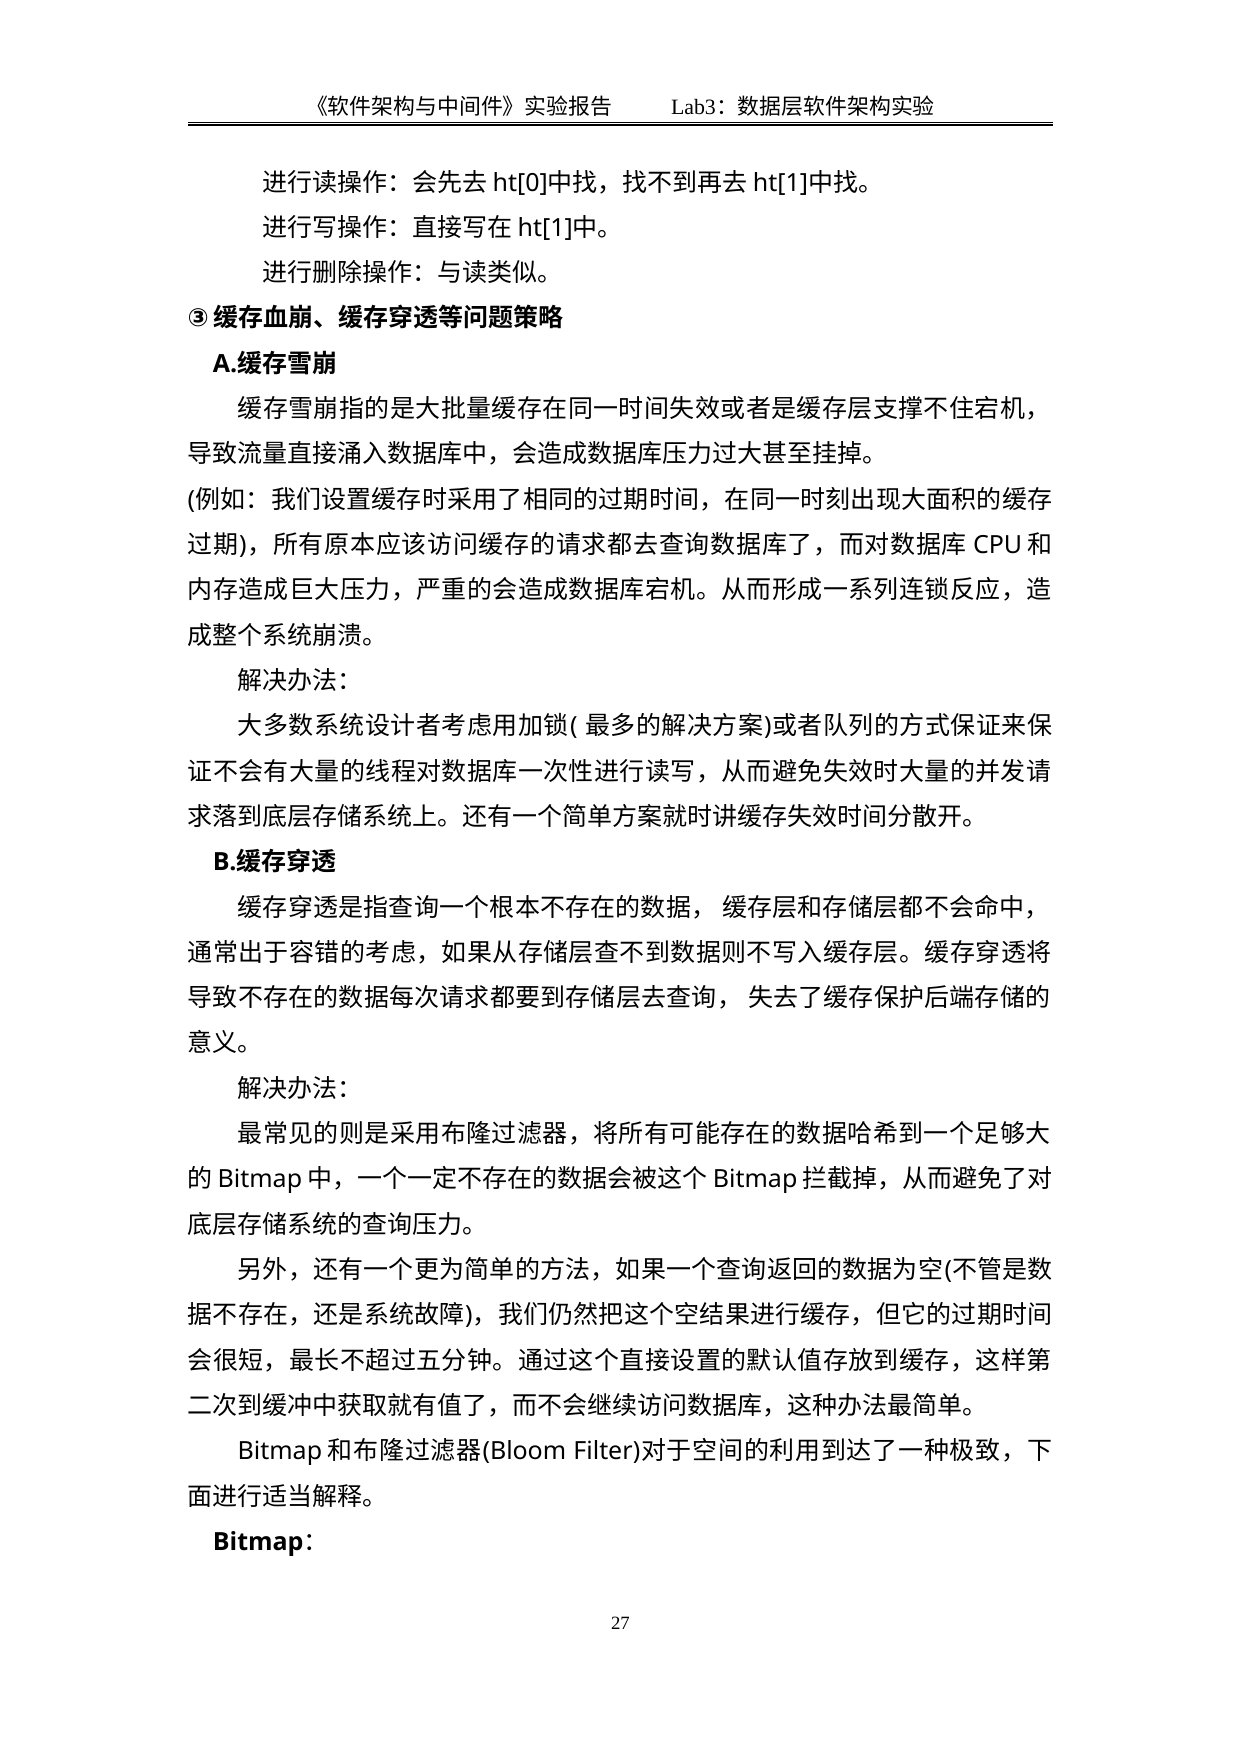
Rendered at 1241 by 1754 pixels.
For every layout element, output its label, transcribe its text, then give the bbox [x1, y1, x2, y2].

text 大多数系统设计者考虑用加锁( 最多的解决方案)或者队列的方式保证来保证不会有大量的线程对数据库一次性进行读写，从而避免失效时大量的并发请求落到底层存储系统上。还有一个简单方案就时讲缓存失效时间分散开。 [187, 706, 1053, 833]
text 另外，还有一个更为简单的方法，如果一个查询返回的数据为空(不管是数据不存在，还是系统故障)，我们仍然把这个空结果进行缓存，但它的过期时间会很短，最长不超过五分钟。通过这个直接设置的默认值存放到缓存，这样第二次到缓冲中获取就有值了，而不会继续访问数据库，这种办法最简单。 [187, 1249, 1053, 1422]
text 解决办法： [187, 1068, 1053, 1104]
text 进行读操作：会先去ht[0]中找，找不到再去ht[1]中找。 [187, 162, 1053, 198]
text A.缓存雪崩 [187, 343, 1053, 379]
text Bitmap和布隆过滤器(Bloom Filter)对于空间的利用到达了一种极致，下面进行适当解释。 [187, 1431, 1053, 1512]
text 解决办法： [187, 660, 1053, 697]
text ③缓存血崩、缓存穿透等问题策略 [187, 298, 1053, 334]
text 进行删除操作：与读类似。 [187, 253, 1053, 289]
text B.缓存穿透 [187, 842, 1053, 878]
text 最常见的则是采用布隆过滤器，将所有可能存在的数据哈希到一个足够大的Bitmap中，一个一定不存在的数据会被这个Bitmap拦截掉，从而避免了对底层存储系统的查询压力。 [187, 1113, 1053, 1240]
text 缓存雪崩指的是大批量缓存在同一时间失效或者是缓存层支撑不住宕机，导致流量直接涌入数据库中，会造成数据库压力过大甚至挂掉。 [187, 388, 1053, 470]
text (例如：我们设置缓存时采用了相同的过期时间，在同一时刻出现大面积的缓存过期)，所有原本应该访问缓存的请求都去查询数据库了，而对数据库CPU和内存造成巨大压力，严重的会造成数据库宕机。从而形成一系列连锁反应，造成整个系统崩溃。 [187, 479, 1053, 651]
text Bitmap： [187, 1521, 1053, 1558]
text 进行写操作：直接写在ht[1]中。 [187, 207, 1053, 243]
text 缓存穿透是指查询一个根本不存在的数据， 缓存层和存储层都不会命中， 通常出于容错的考虑，如果从存储层查不到数据则不写入缓存层。缓存穿透将导致不存在的数据每次请求都要到存储层去查询， 失去了缓存保护后端存储的意义。 [187, 887, 1053, 1059]
